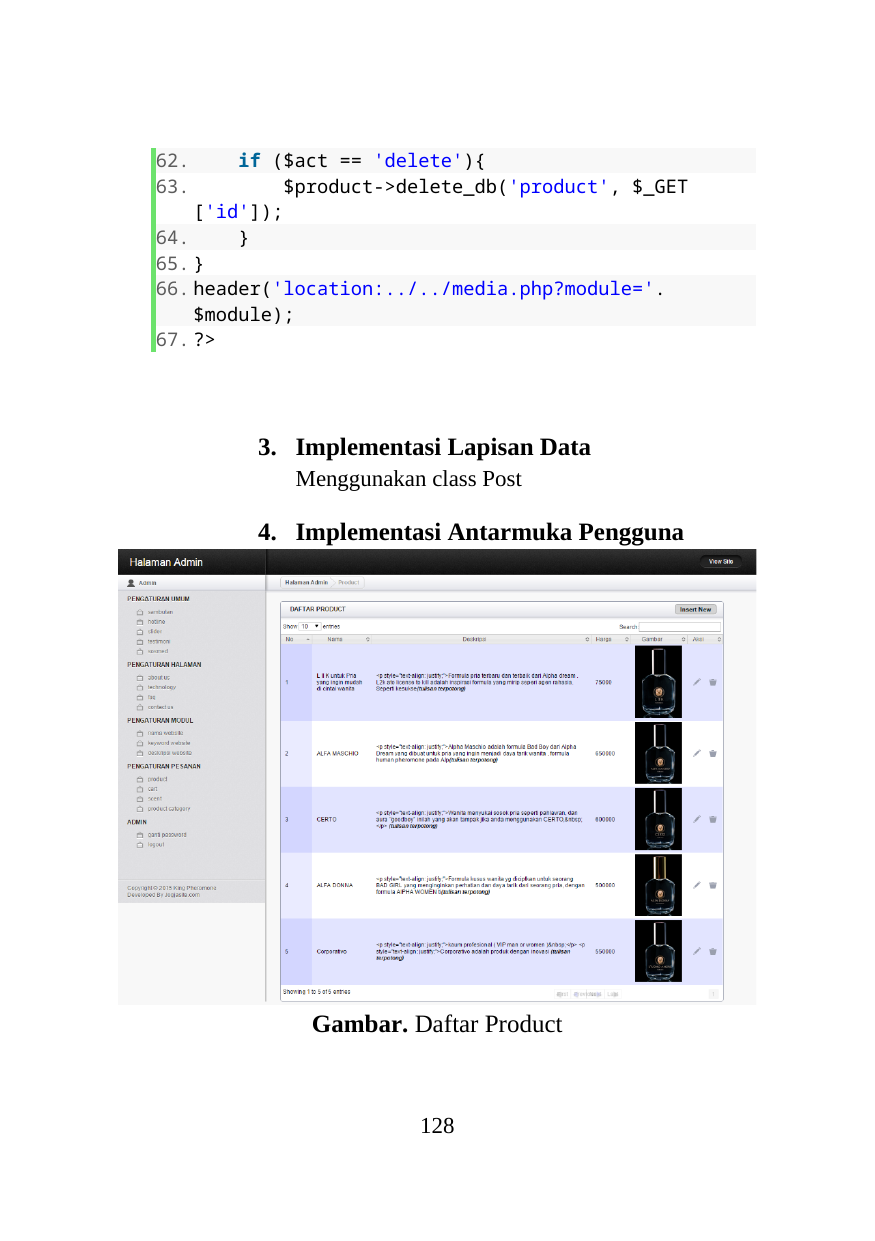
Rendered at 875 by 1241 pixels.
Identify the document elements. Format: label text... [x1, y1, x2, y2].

list $product->delete_db('product', $_GET['id']); [156, 173, 756, 224]
text Menggunakan class Post [295, 465, 756, 492]
list ?> [156, 326, 756, 352]
list } [156, 224, 756, 250]
list if ($act == 'delete'){ [156, 148, 756, 173]
subtitle Implementasi Antarmuka Pengguna [258, 517, 756, 546]
list header('location:../../media.php?module='.$module); [156, 275, 756, 326]
text Gambar. Daftar Product [118, 1009, 756, 1038]
subtitle Implementasi Lapisan Data [258, 432, 756, 461]
picture [118, 549, 757, 1005]
list } [156, 250, 756, 275]
